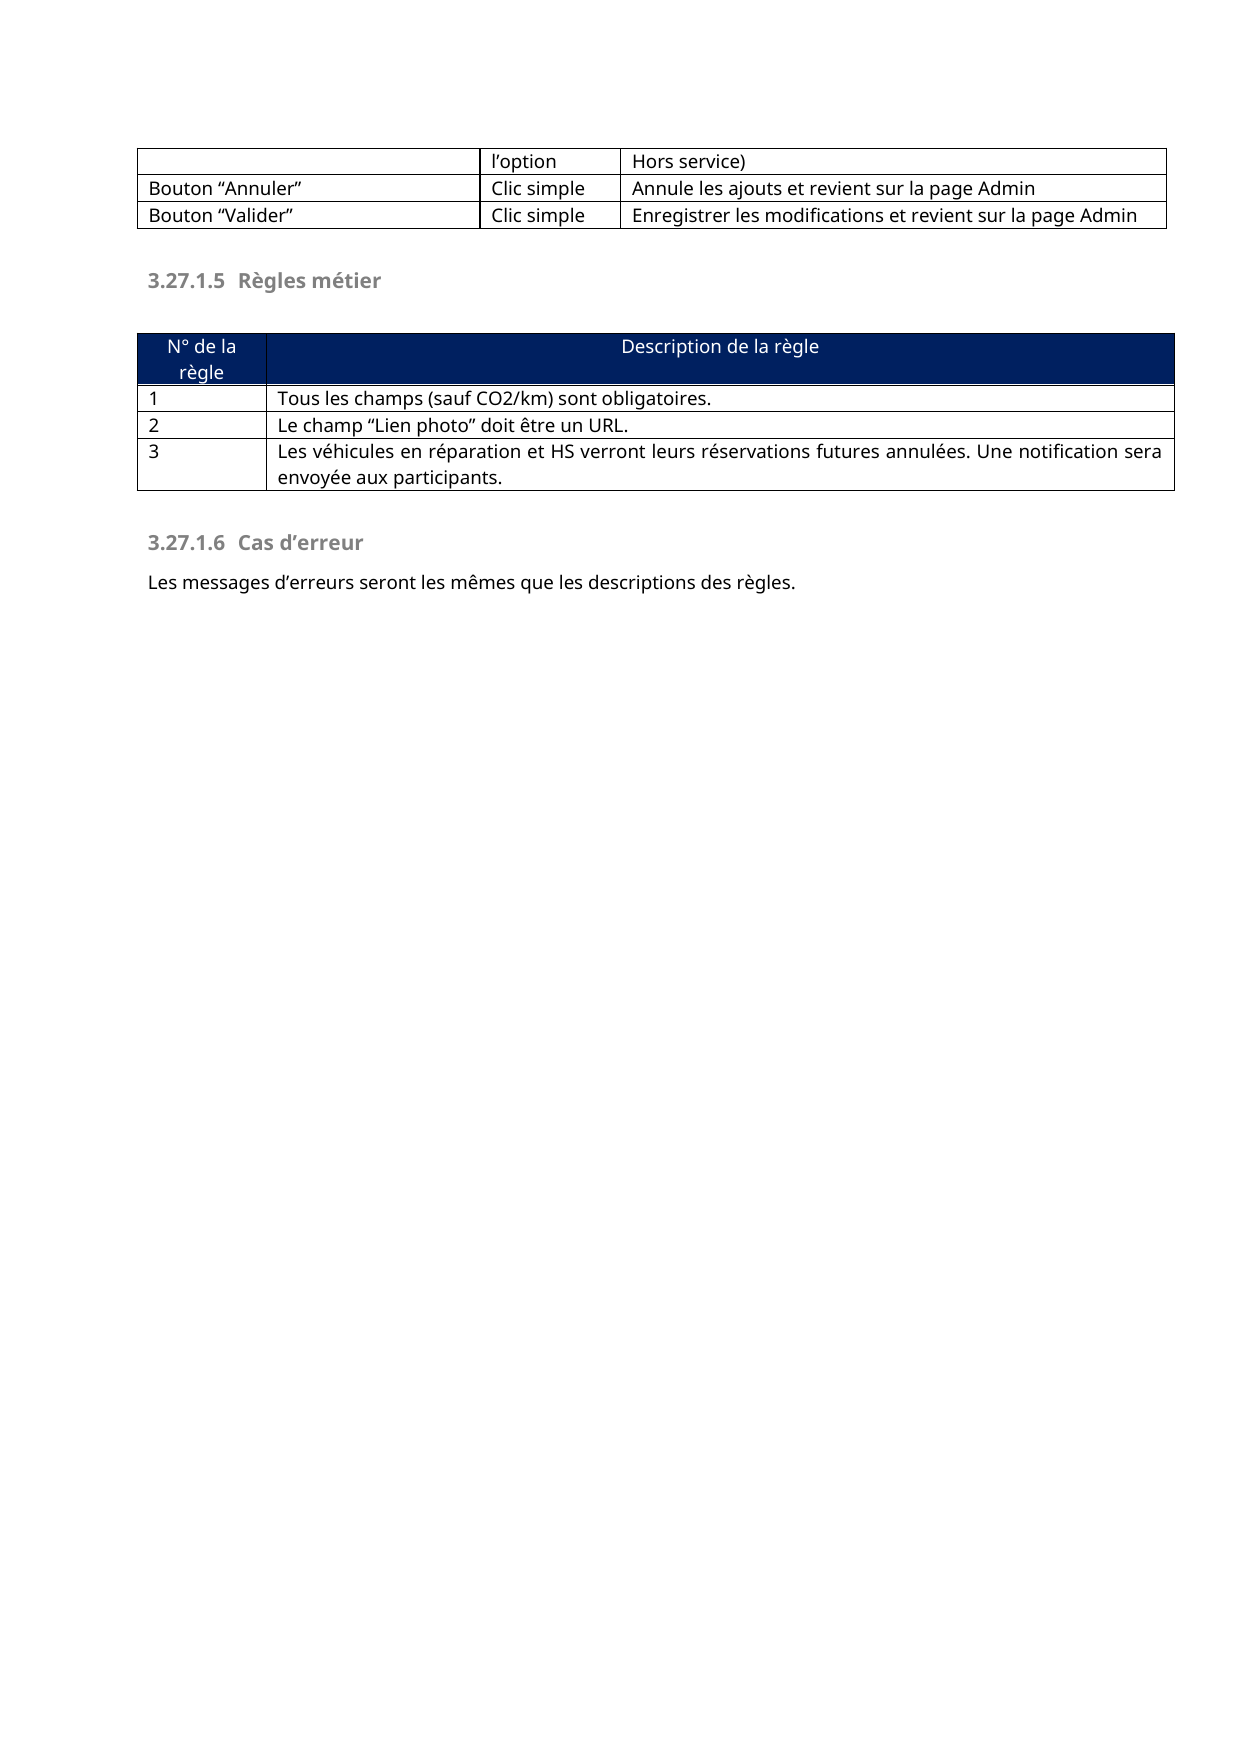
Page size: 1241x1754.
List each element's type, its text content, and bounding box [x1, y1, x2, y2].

table_cell 1 [138, 386, 266, 411]
table_cell 3 [138, 439, 266, 490]
table_header N° de la règle [138, 334, 266, 384]
subtitle Cas d’erreur [148, 528, 1162, 557]
table_cell 2 [138, 412, 266, 438]
table_cell Les véhicules en réparation et HS verront leurs réservations futures annulées. Une notification sera envoyée aux participants. [267, 439, 1174, 490]
subtitle Règles métier [148, 266, 1162, 294]
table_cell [138, 149, 479, 174]
table_cell Bouton “Valider” [138, 202, 479, 227]
table_header Description de la règle [267, 334, 1174, 384]
table_cell Bouton “Annuler” [138, 175, 479, 201]
text Les messages d’erreurs seront les mêmes que les descriptions des règles. [148, 569, 1162, 595]
table_cell Le champ “Lien photo” doit être un URL. [267, 412, 1174, 438]
table_cell Enregistrer les modifications et revient sur la page Admin [621, 202, 1166, 227]
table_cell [621, 149, 1166, 174]
table_cell Annule les ajouts et revient sur la page Admin [621, 175, 1166, 201]
table_cell Tous les champs (sauf CO2/km) sont obligatoires. [267, 386, 1174, 411]
table_cell Clic simple [481, 202, 620, 227]
table_cell Clic simple [481, 175, 620, 201]
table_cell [481, 149, 620, 174]
